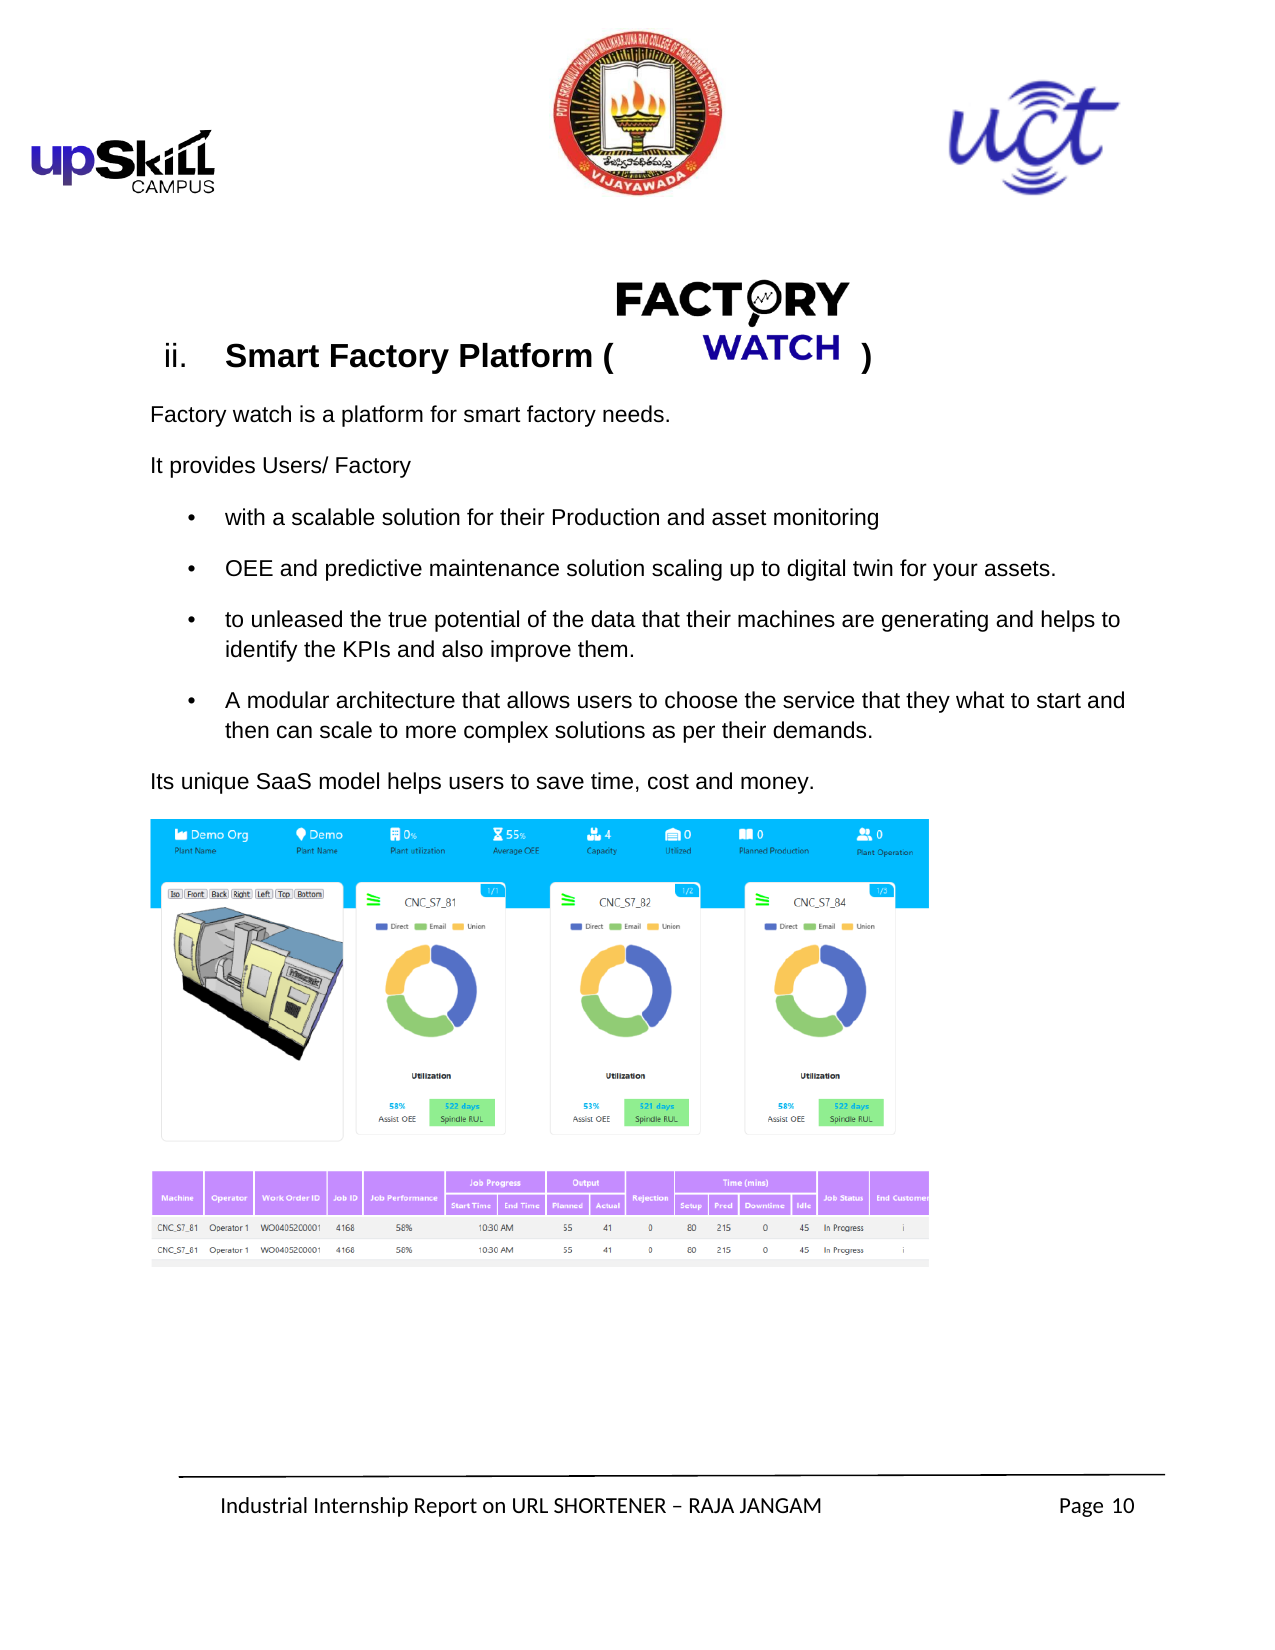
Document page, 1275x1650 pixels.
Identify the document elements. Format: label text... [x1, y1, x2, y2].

picture [549, 28, 726, 197]
list OEE and predictive maintenance solution scaling up to digital twin for your assets. [187, 554, 1134, 581]
picture [494, 828, 502, 840]
picture [297, 828, 305, 840]
list A modular architecture that allows users to choose the service that they what to start and then can scale to more complex solutions as per their demands. [187, 687, 1134, 743]
text It provides Users/ Factory [150, 452, 1134, 479]
picture [588, 829, 601, 840]
picture [666, 829, 680, 840]
list to unleased the true potential of the data that their machines are generating and helps to identify the KPIs and also improve them. [187, 606, 1134, 662]
picture [0, 117, 246, 197]
picture [946, 71, 1125, 197]
picture [858, 829, 872, 840]
list with a scalable solution for their Production and asset monitoring [187, 503, 1134, 530]
picture [176, 829, 187, 839]
picture [150, 883, 929, 1267]
list Smart Factory Platform () [187, 276, 1134, 375]
picture [613, 276, 862, 368]
text Factory watch is a platform for smart factory needs. [150, 401, 1134, 428]
picture [391, 828, 400, 840]
text Its unique SaaS model helps users to save time, cost and money. [150, 768, 1134, 794]
picture [740, 829, 752, 839]
